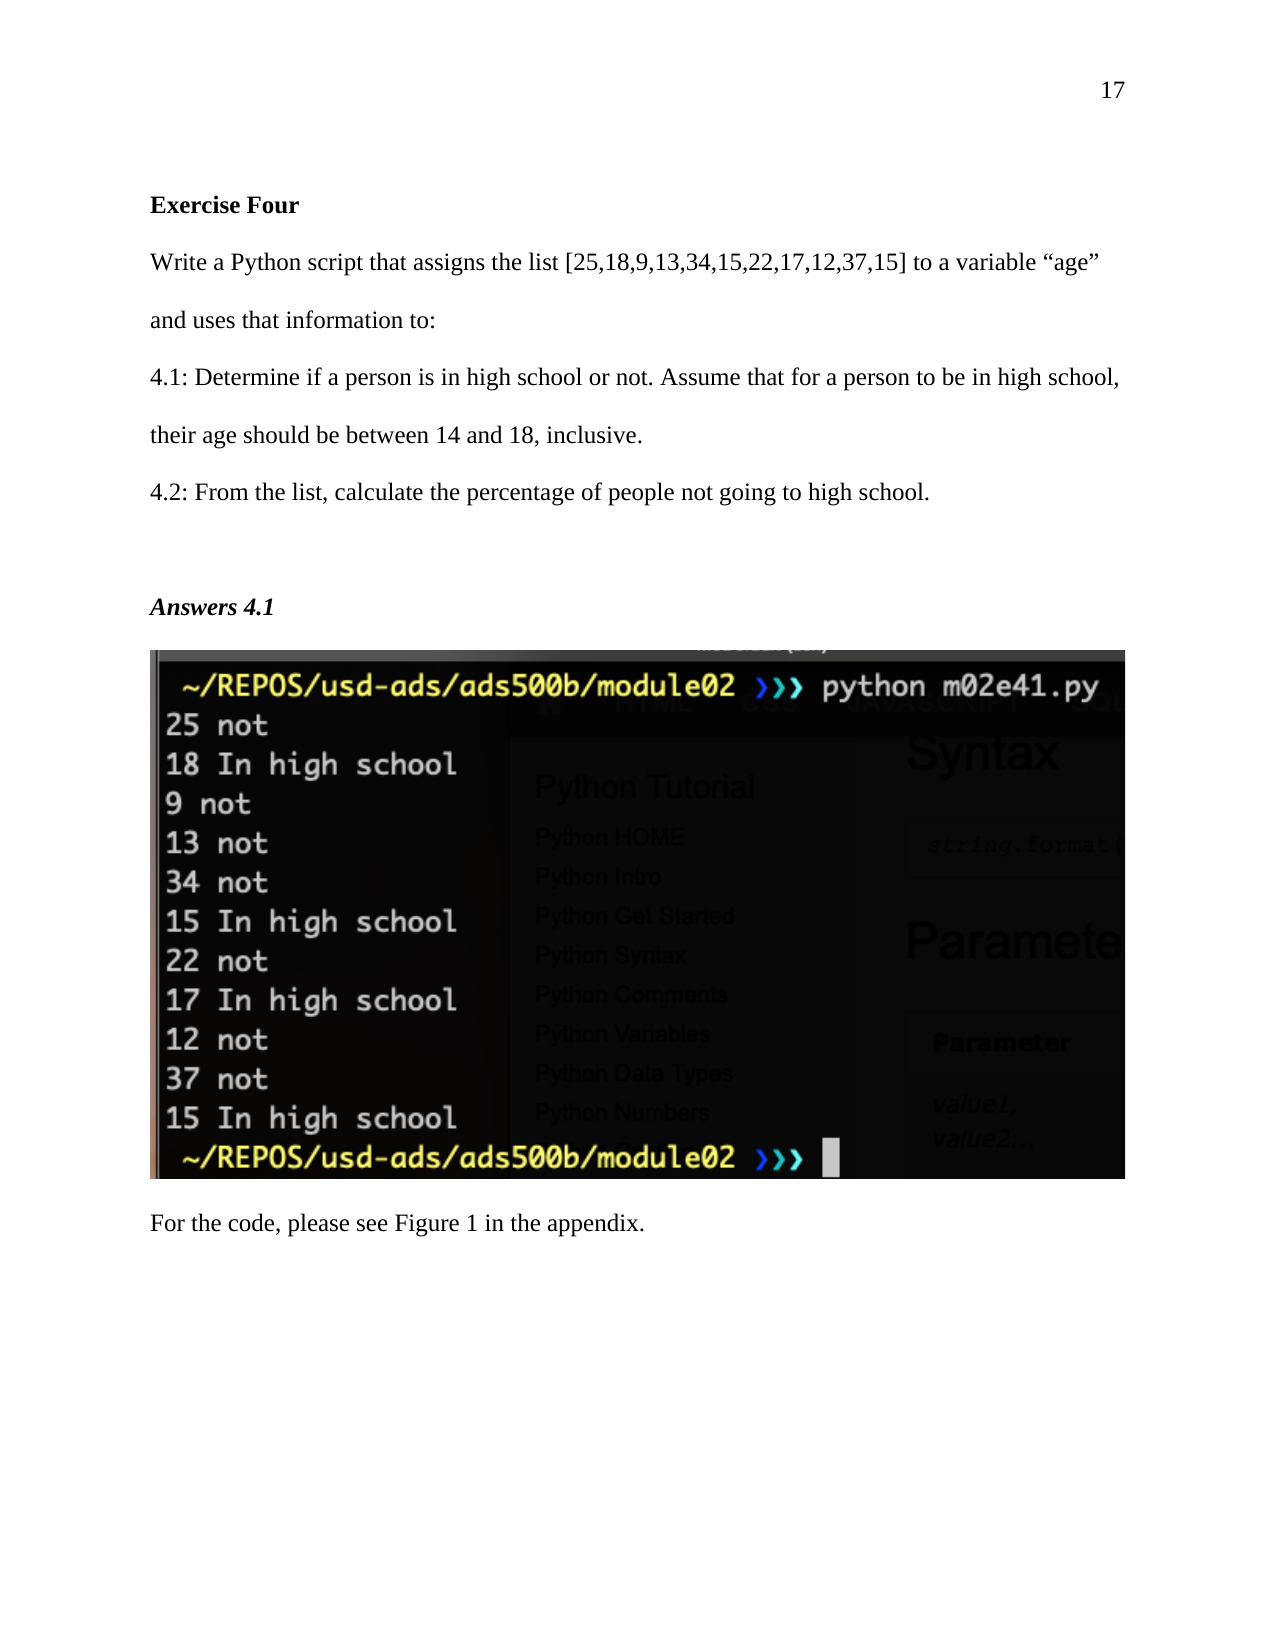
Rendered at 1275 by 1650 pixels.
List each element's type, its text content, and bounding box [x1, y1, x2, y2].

text 4.1: Determine if a person is in high school or not. Assume that for a person to be in high school, their age should be between 14 and 18, inclusive. [150, 362, 1125, 449]
picture [150, 650, 1125, 1179]
text For the code, please see Figure 1 in the appendix. [150, 1208, 1125, 1236]
subtitle Answers 4.1 [150, 592, 1125, 621]
subtitle Exercise Four [150, 190, 1125, 219]
text 4.2: From the list, calculate the percentage of people not going to high school. [150, 477, 1125, 506]
text Write a Python script that assigns the list [25,18,9,13,34,15,22,17,12,37,15] to a variable “age” and uses that information to: [150, 247, 1125, 334]
